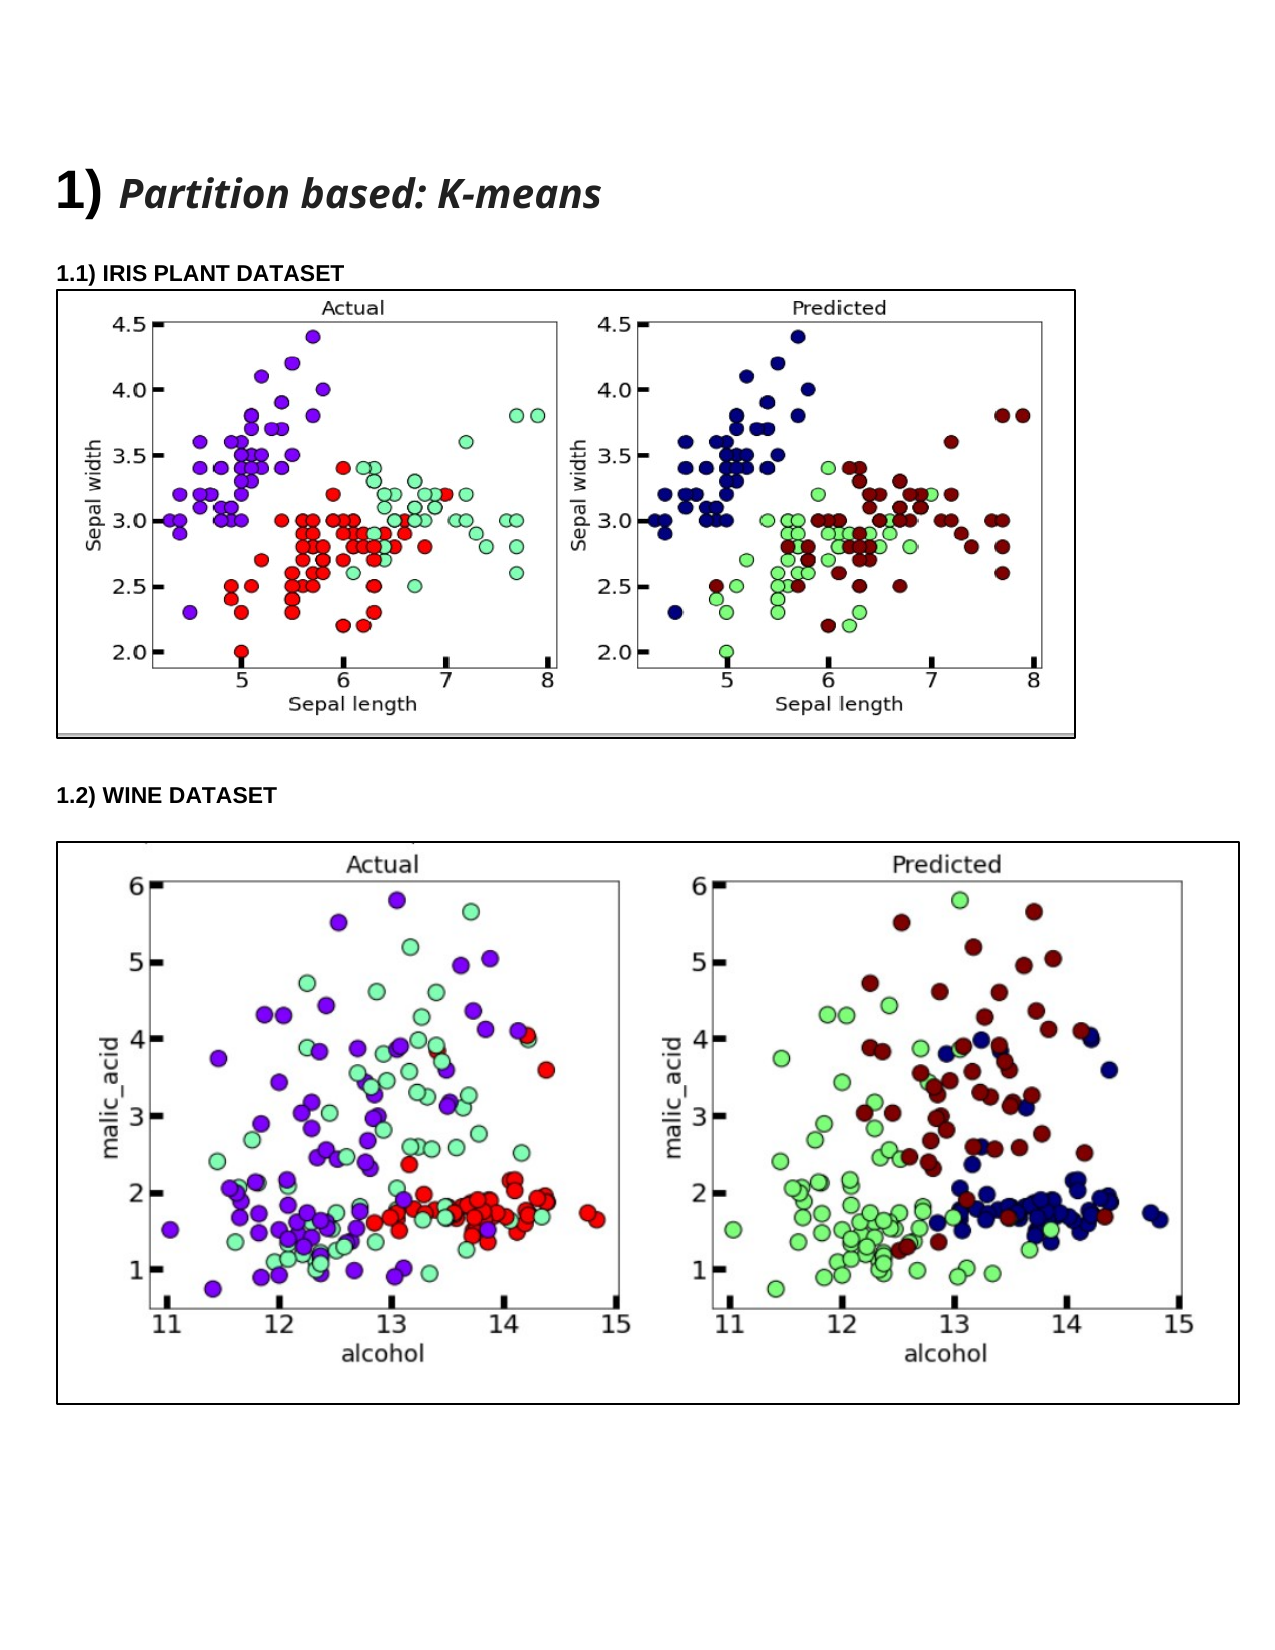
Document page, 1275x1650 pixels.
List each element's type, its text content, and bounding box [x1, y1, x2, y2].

picture [58, 291, 1074, 737]
picture [58, 843, 1238, 1403]
subtitle Partition based: K-means [55, 151, 1247, 224]
